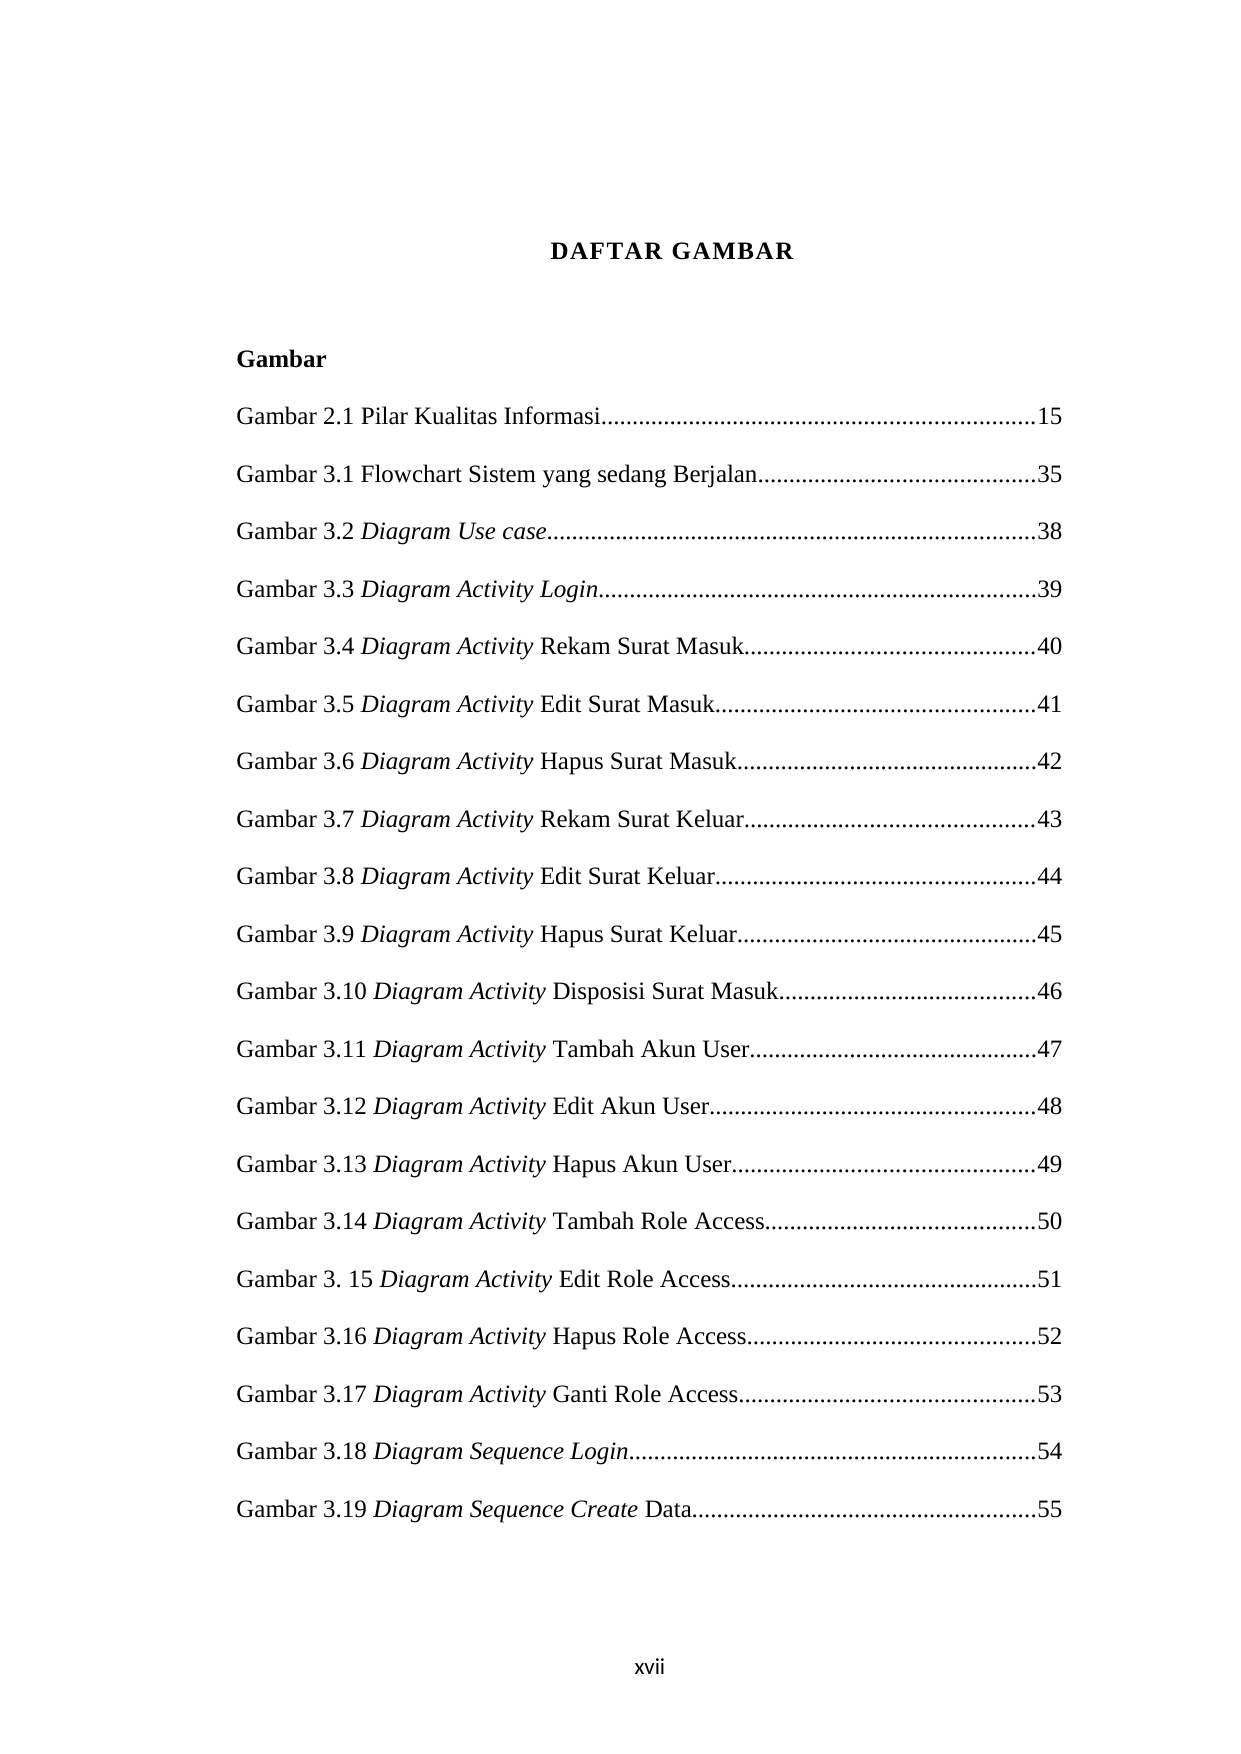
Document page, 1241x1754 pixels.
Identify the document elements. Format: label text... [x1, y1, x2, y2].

text Gambar 3.10 Diagram Activity Disposisi Surat Masuk 46 [236, 976, 1063, 1005]
text Gambar 3.1 Flowchart Sistem yang sedang Berjalan 35 [236, 459, 1063, 487]
text Gambar 3.14 Diagram Activity Tambah Role Access 50 [236, 1206, 1063, 1235]
text Gambar 3.12 Diagram Activity Edit Akun User 48 [236, 1091, 1063, 1120]
text Gambar 3.16 Diagram Activity Hapus Role Access 52 [236, 1321, 1063, 1350]
text Gambar 3.6 Diagram Activity Hapus Surat Masuk 42 [236, 746, 1063, 775]
text Gambar 3.3 Diagram Activity Login 39 [236, 574, 1063, 602]
text Gambar Halaman [236, 344, 1078, 372]
text Gambar 3.8 Diagram Activity Edit Surat Keluar 44 [236, 861, 1063, 890]
text Gambar 3.11 Diagram Activity Tambah Akun User 47 [236, 1034, 1063, 1062]
text Gambar 3.19 Diagram Sequence Create Data 55 [236, 1494, 1063, 1522]
text Gambar 3.13 Diagram Activity Hapus Akun User 49 [236, 1149, 1063, 1177]
text Gambar 3.9 Diagram Activity Hapus Surat Keluar 45 [236, 919, 1063, 947]
text Gambar 3.2 Diagram Use case 38 [236, 516, 1063, 545]
text Gambar 3. 15 Diagram Activity Edit Role Access 51 [236, 1264, 1063, 1292]
text Gambar 3.4 Diagram Activity Rekam Surat Masuk 40 [236, 631, 1063, 660]
text Gambar 3.5 Diagram Activity Edit Surat Masuk 41 [236, 689, 1063, 717]
text Gambar 2.1 Pilar Kualitas Informasi 15 [236, 401, 1063, 430]
text Gambar 3.18 Diagram Sequence Login 54 [236, 1436, 1063, 1465]
title DAFTAR GAMBAR [236, 236, 1107, 265]
text Gambar 3.7 Diagram Activity Rekam Surat Keluar 43 [236, 804, 1063, 832]
text Gambar 3.17 Diagram Activity Ganti Role Access 53 [236, 1379, 1063, 1407]
